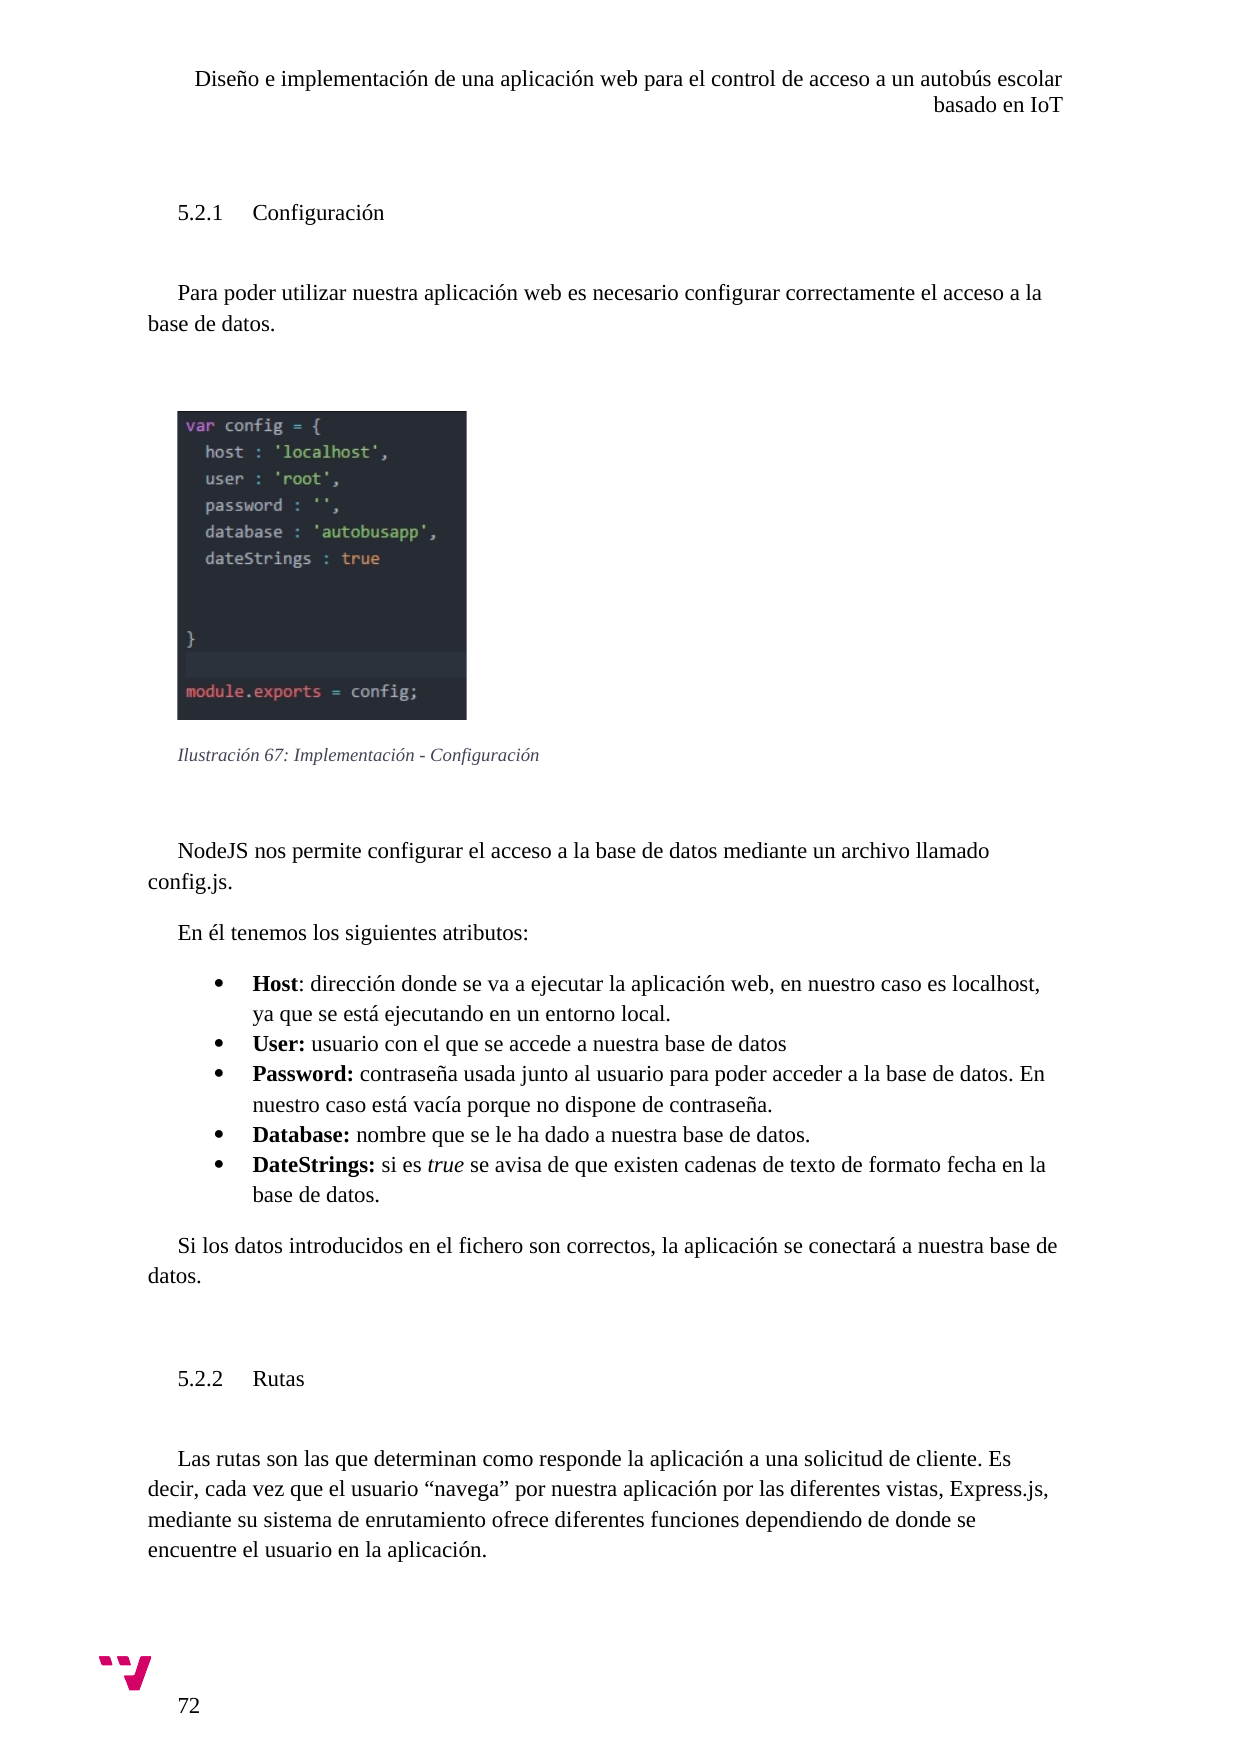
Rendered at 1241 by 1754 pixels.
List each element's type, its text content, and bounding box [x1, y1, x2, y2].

list User: usuario con el que se accede a nuestra base de datos [215, 1030, 1063, 1057]
text En él tenemos los siguientes atributos: [148, 919, 1063, 945]
picture [98, 1656, 152, 1691]
text Para poder utilizar nuestra aplicación web es necesario configurar correctamente el acceso a la base de datos. [148, 279, 1063, 336]
list Password: contraseña usada junto al usuario para poder acceder a la base de datos. En nuestro caso está vacía porque no dispone de contraseña. [215, 1060, 1063, 1117]
list Database: nombre que se le ha dado a nuestra base de datos. [215, 1121, 1063, 1147]
text NodeJS nos permite configurar el acceso a la base de datos mediante un archivo llamado config.js. [148, 837, 1063, 894]
text Si los datos introducidos en el fichero son correctos, la aplicación se conectará a nuestra base de datos. [148, 1232, 1063, 1289]
picture [177, 411, 467, 720]
text Ilustración 67: Implementación - Configuración [148, 744, 1063, 766]
subtitle Rutas [177, 1364, 1063, 1391]
subtitle Configuración [177, 199, 1063, 225]
list Host: dirección donde se va a ejecutar la aplicación web, en nuestro caso es localhost, ya que se está ejecutando en un entorno local. [215, 970, 1063, 1026]
list DateStrings: si es true se avisa de que existen cadenas de texto de formato fecha en la base de datos. [215, 1151, 1063, 1208]
text Las rutas son las que determinan como responde la aplicación a una solicitud de cliente. Es decir, cada vez que el usuario “navega” por nuestra aplicación por las diferentes vistas, Express.js, mediante su sistema de enrutamiento ofrece diferentes funciones dependiendo de donde se encuentre el usuario en la aplicación. [148, 1445, 1063, 1562]
